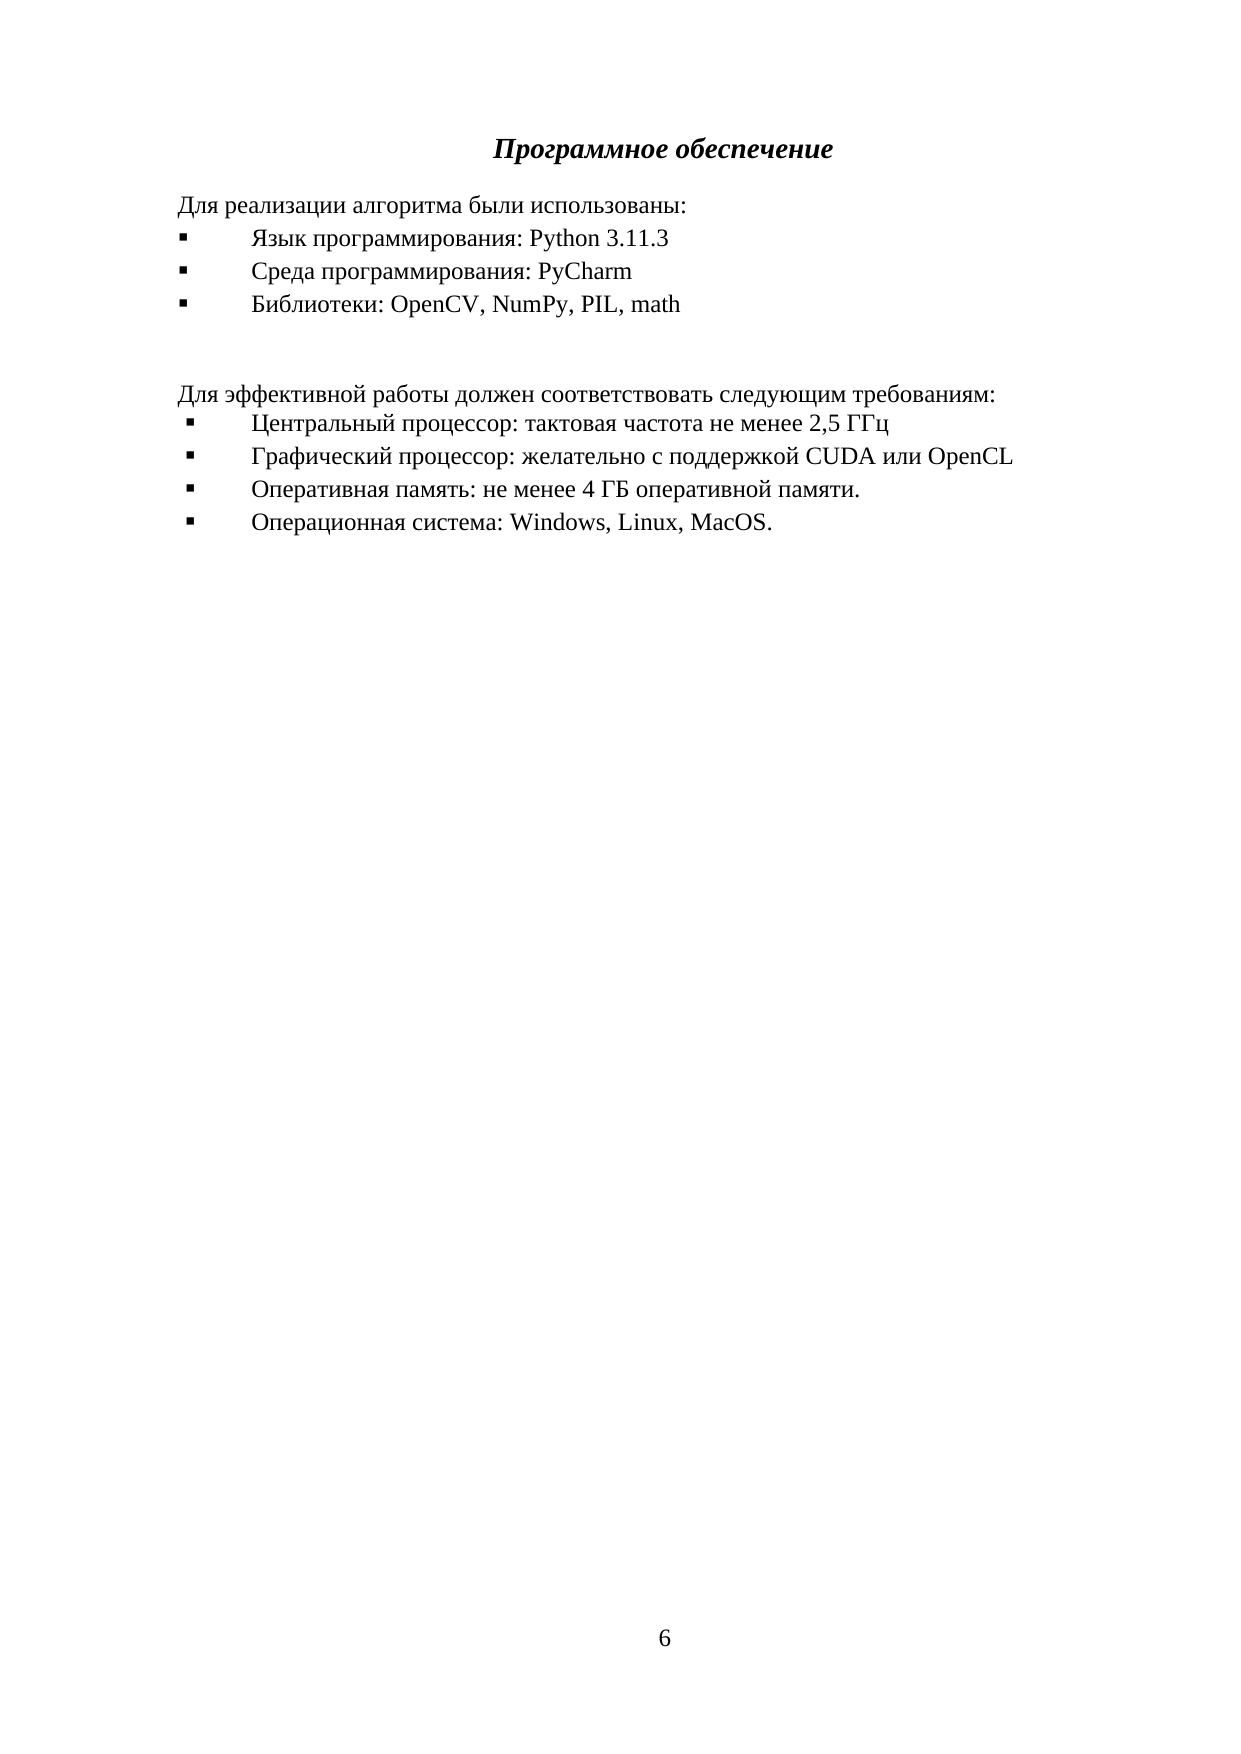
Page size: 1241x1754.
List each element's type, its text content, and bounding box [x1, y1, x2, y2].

list Графический процессор: желательно с поддержкой CUDA или OpenCL [184, 441, 1152, 470]
list Среда программирования: PyCharm [177, 256, 1152, 284]
list Операционная система: Windows, Linux, MacOS. [184, 507, 1152, 536]
list Оперативная память: не менее 4 ГБ оперативной памяти. [184, 474, 1152, 503]
list Библиотеки: OpenCV, NumPy, PIL, math [177, 289, 1152, 318]
list Язык программирования: Python 3.11.3 [177, 223, 1152, 252]
list Центральный процессор: тактовая частота не менее 2,5 ГГц [184, 408, 1152, 437]
subtitle Программное обеспечение [177, 131, 1152, 165]
text Для эффективной работы должен соответствовать следующим требованиям: [177, 379, 1152, 408]
text Для реализации алгоритма были использованы: [177, 190, 1152, 218]
